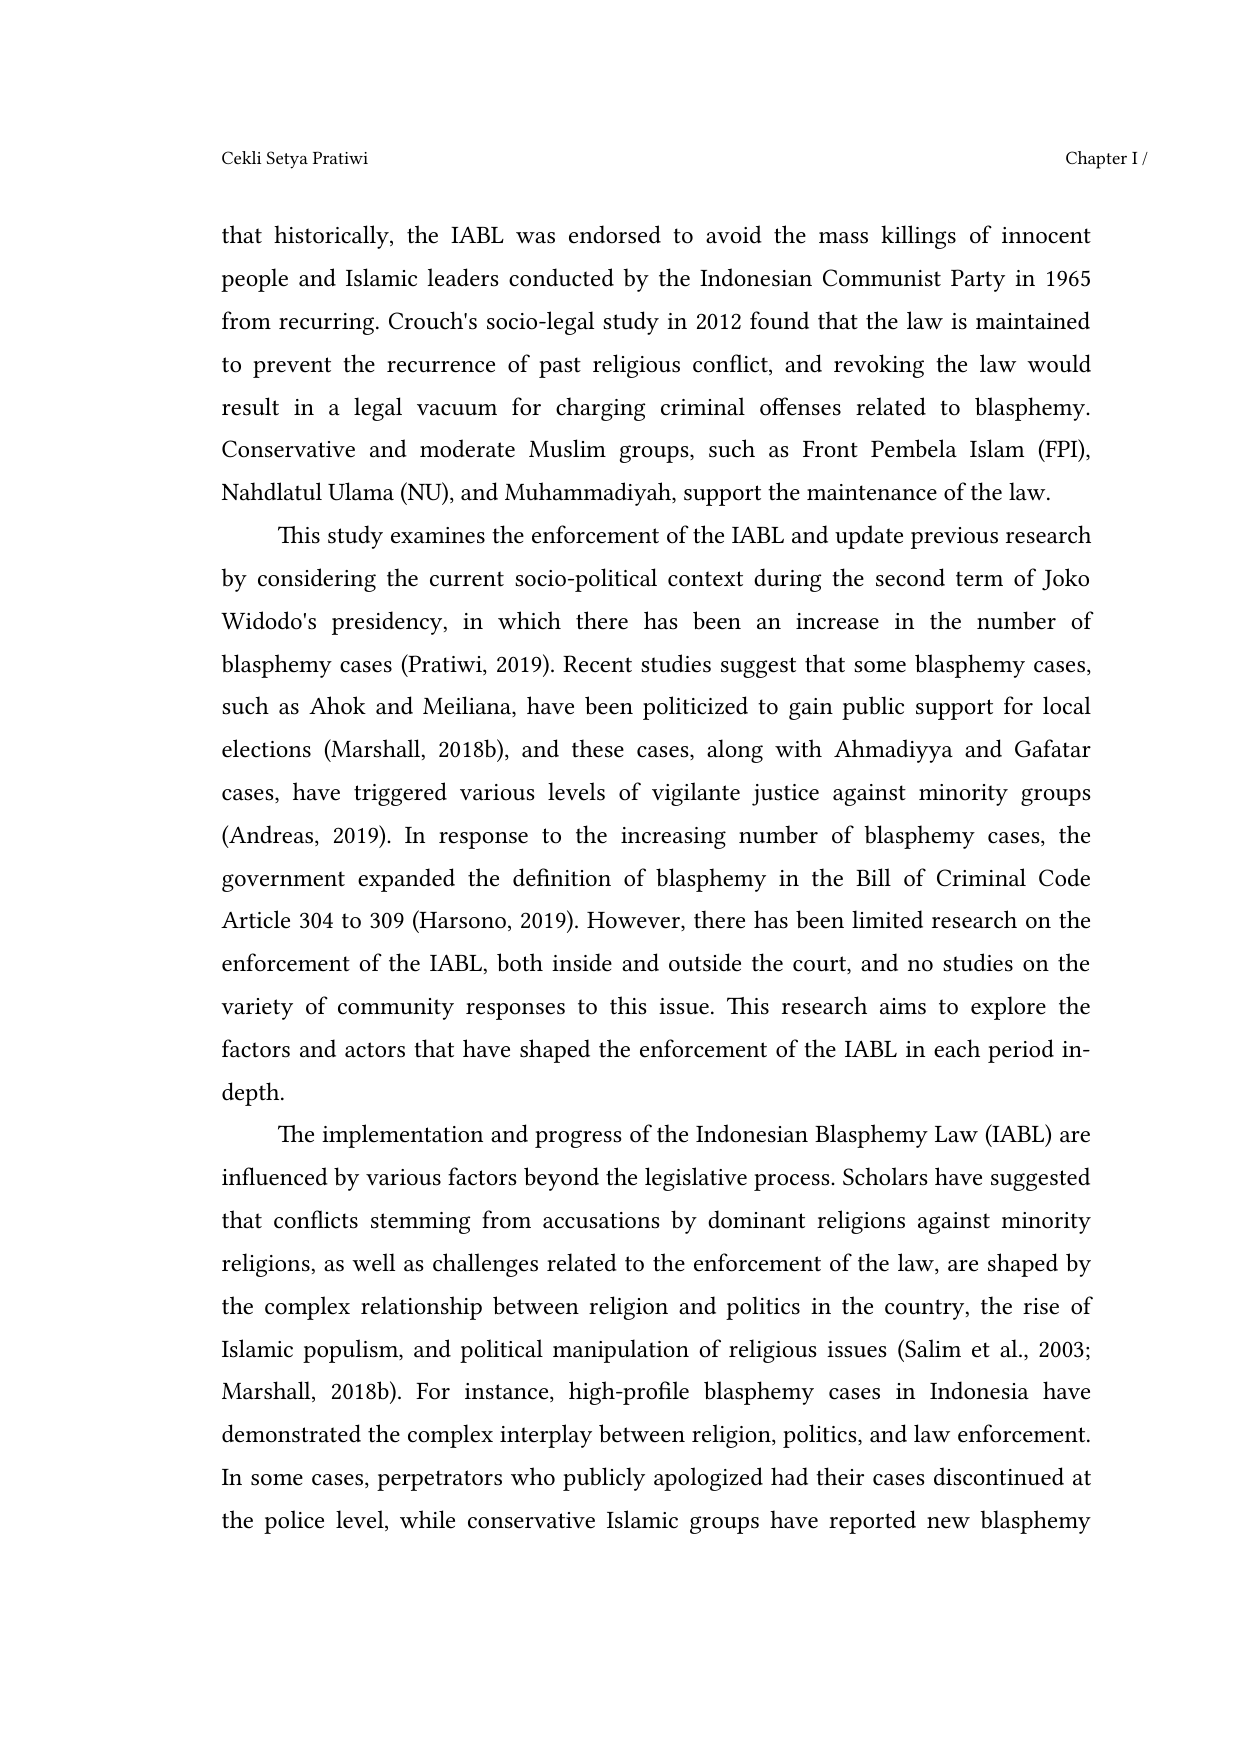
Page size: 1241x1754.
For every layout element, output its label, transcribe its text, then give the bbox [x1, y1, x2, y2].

text This study examines the enforcement of the IABL and update previous research by considering the current socio-political context during the second term of Joko Widodo's presidency, in which there has been an increase in the number of blasphemy cases (Pratiwi, 2019). Recent studies suggest that some blasphemy cases, such as Ahok and Meiliana, have been politicized to gain public support for local elections (Marshall, 2018b), and these cases, along with Ahmadiyya and Gafatar cases, have triggered various levels of vigilante justice against minority groups (Andreas, 2019). In response to the increasing number of blasphemy cases, the government expanded the definition of blasphemy in the Bill of Criminal Code Article 304 to 309 (Harsono, 2019). However, there has been limited research on the enforcement of the IABL, both inside and outside the court, and no studies on the variety of community responses to this issue. This research aims to explore the factors and actors that have shaped the enforcement of the IABL in each period in-depth. [221, 521, 1092, 1106]
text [221, 1121, 1092, 1534]
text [221, 221, 1092, 507]
